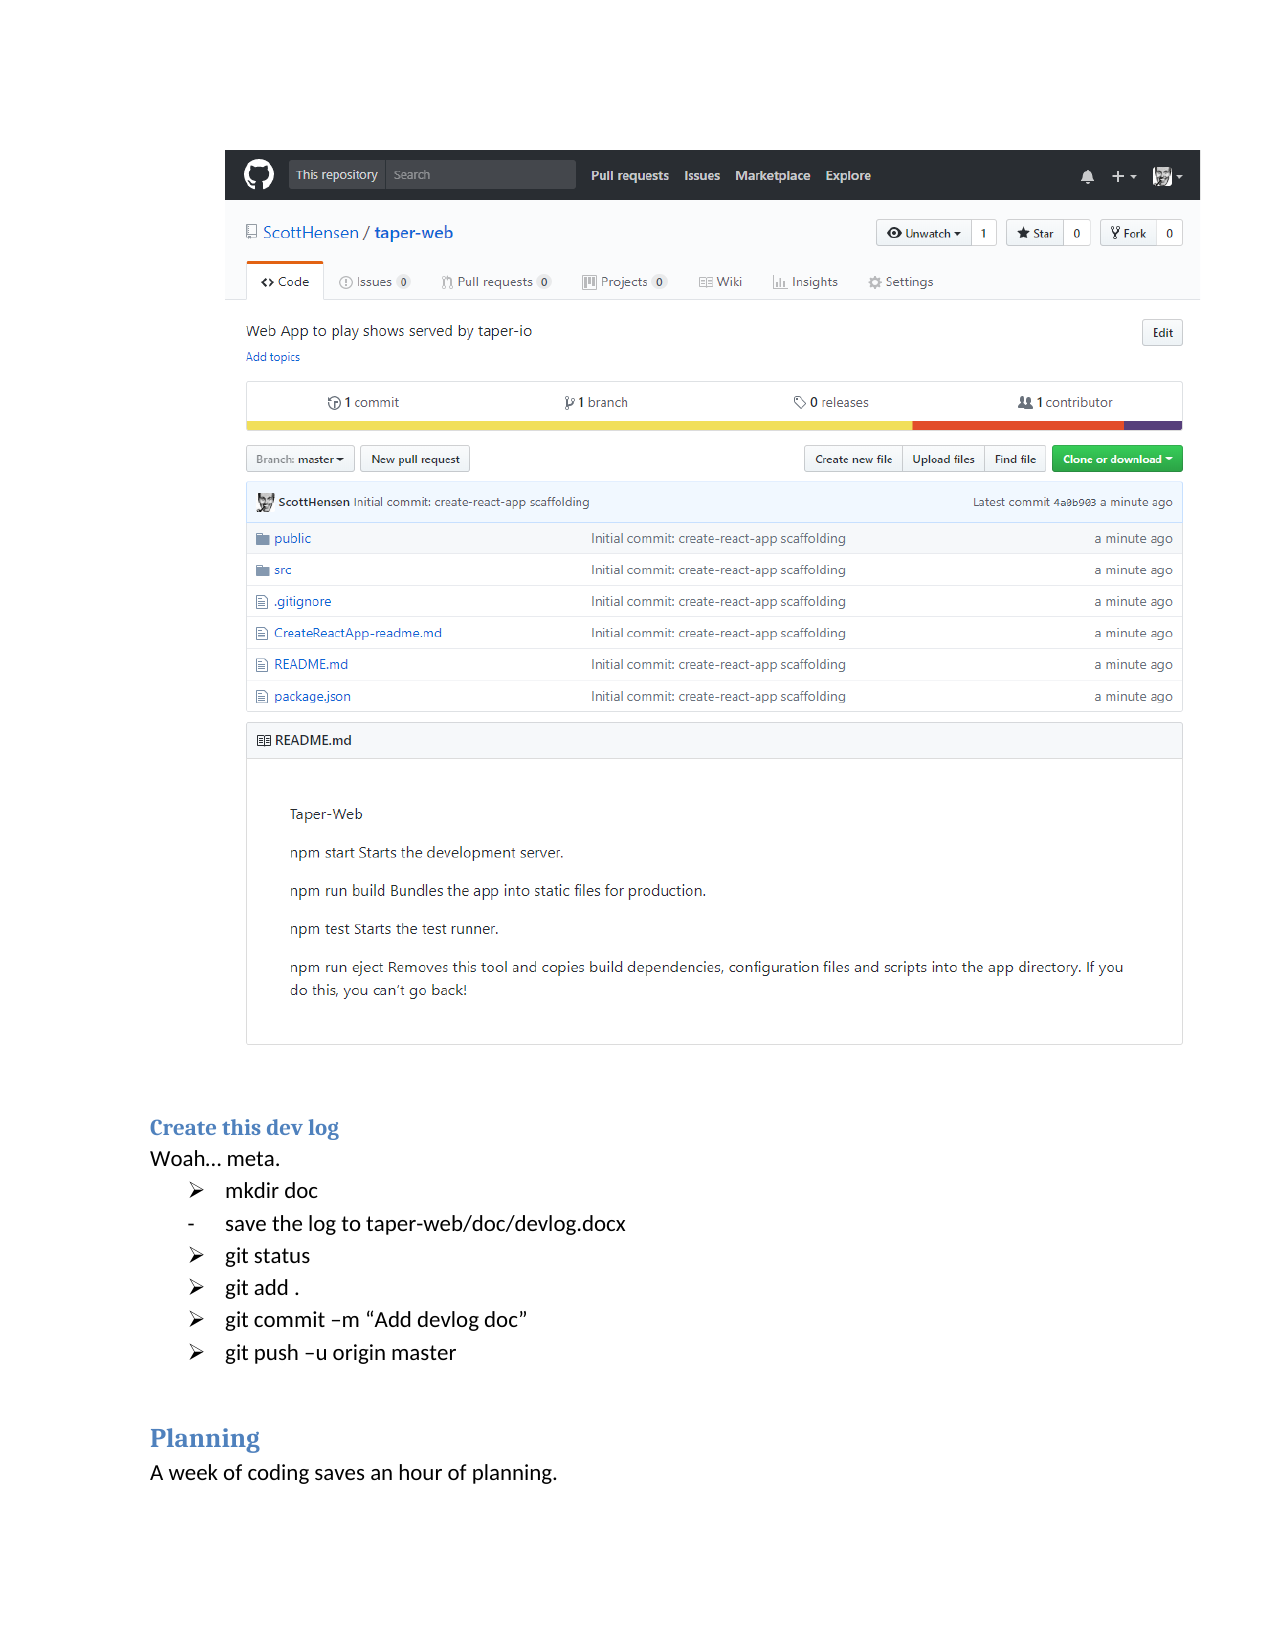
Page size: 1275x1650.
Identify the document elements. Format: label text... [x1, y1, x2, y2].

picture [225, 150, 1200, 1057]
list git push –u origin master [187, 1338, 1125, 1366]
list mkdir doc [187, 1177, 1125, 1205]
subtitle Planning [150, 1423, 1125, 1454]
text A week of coding saves an hour of planning. [150, 1458, 1125, 1487]
list git commit –m “Add devlog doc” [187, 1305, 1125, 1333]
list save the log to taper-web/doc/devlog.docx [187, 1209, 1125, 1237]
list git status [187, 1241, 1125, 1269]
subtitle Create this dev log [150, 1114, 1125, 1141]
list git add . [187, 1273, 1125, 1301]
text Woah… meta. [150, 1144, 1125, 1172]
